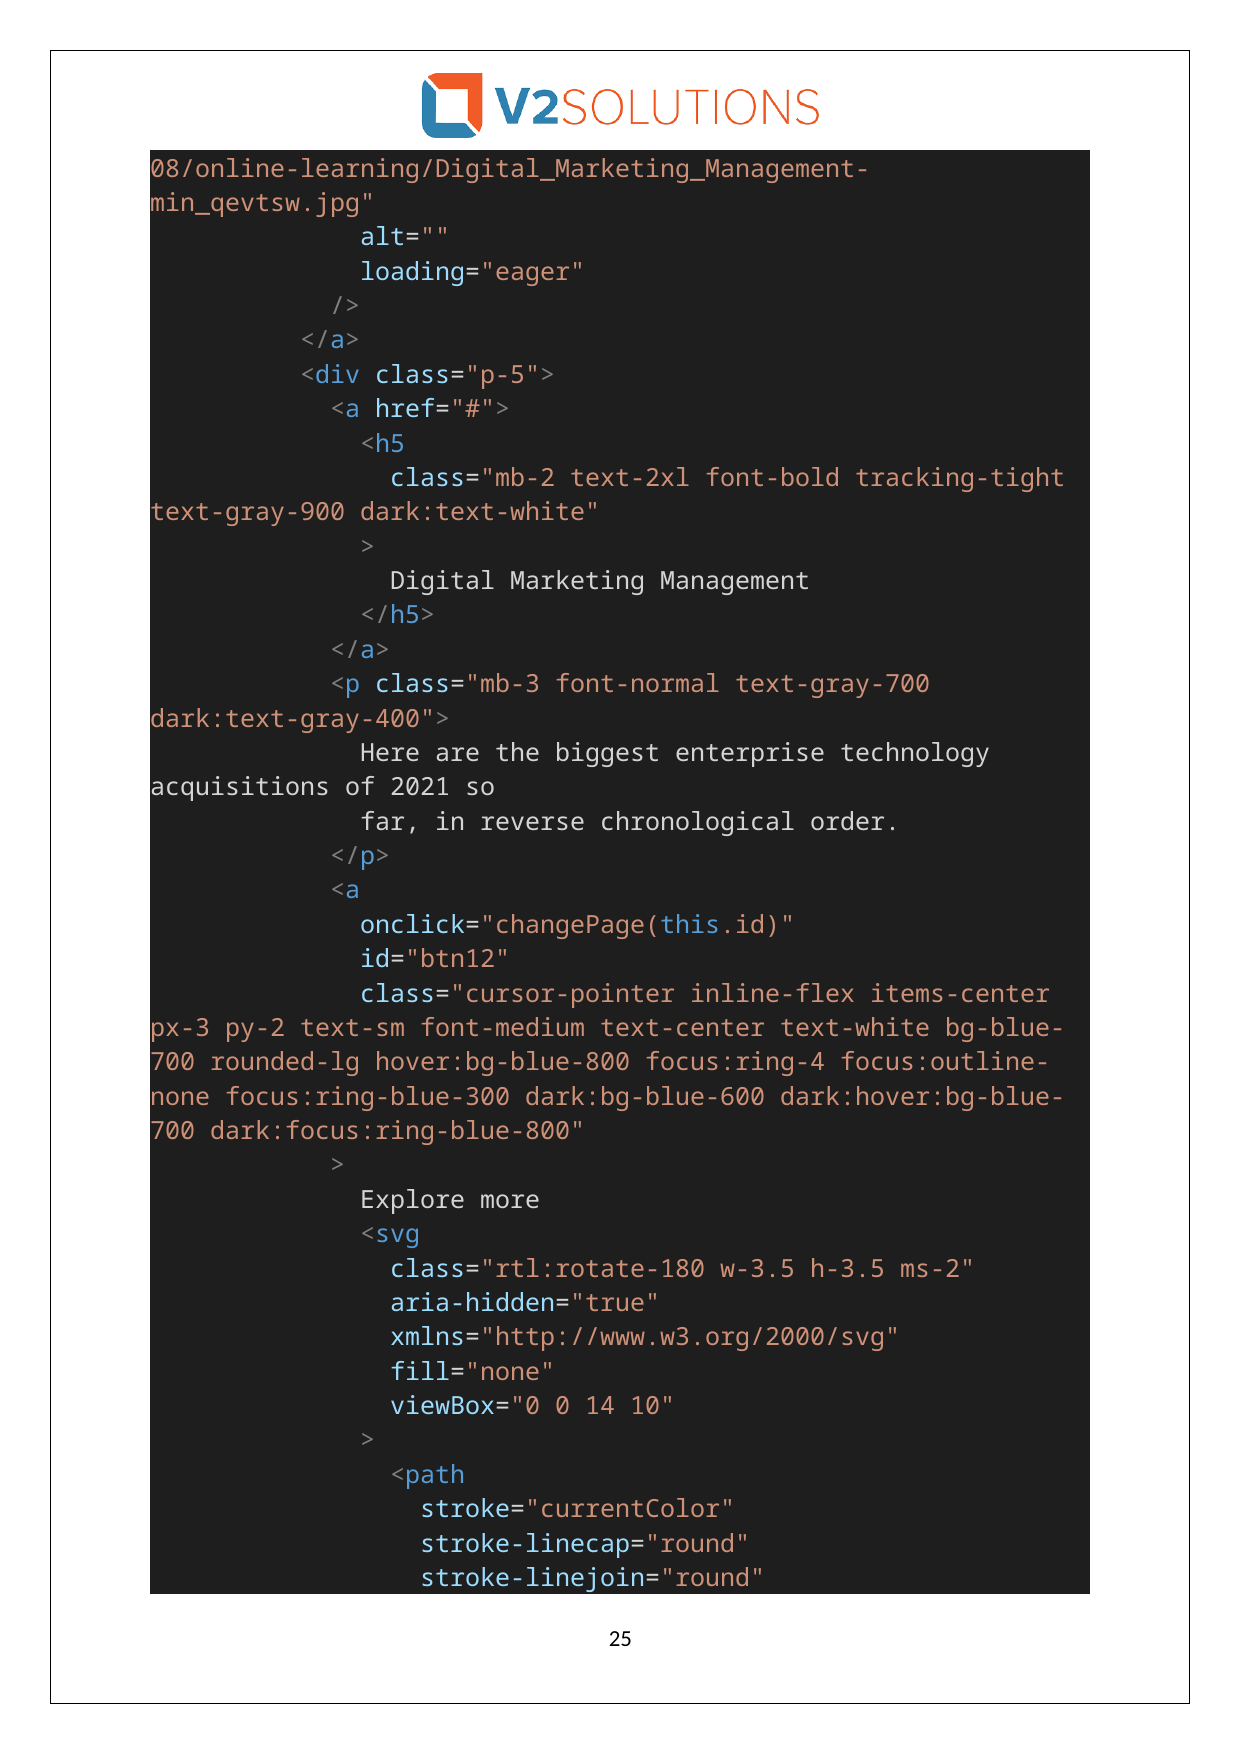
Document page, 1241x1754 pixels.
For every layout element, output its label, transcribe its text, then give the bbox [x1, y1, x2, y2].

text </a> [150, 322, 1090, 356]
text Explore more [150, 1181, 1090, 1216]
text > [150, 1147, 1090, 1181]
text viewBox="0 0 14 10" [150, 1387, 1090, 1422]
text aria-hidden="true" [150, 1284, 1090, 1319]
text fill="none" [150, 1353, 1090, 1387]
text stroke-linecap="round" [150, 1525, 1090, 1559]
text <div class="p-5"> [150, 356, 1090, 391]
text Here are the biggest enterprise technology acquisitions of 2021 so [150, 734, 1090, 803]
text loading="eager" [150, 253, 1090, 287]
text <svg [150, 1216, 1090, 1250]
text class="mb-2 text-2xl font-bold tracking-tight text-gray-900 dark:text-white" [150, 459, 1090, 528]
text stroke-linejoin="round" [150, 1559, 1090, 1594]
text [150, 150, 1090, 219]
text <p class="mb-3 font-normal text-gray-700 dark:text-gray-400"> [150, 666, 1090, 734]
text onclick="changePage(this.id)" [150, 906, 1090, 941]
text </a> [150, 631, 1090, 666]
text class="cursor-pointer inline-flex items-center px-3 py-2 text-sm font-medium text-center text-white bg-blue-700 rounded-lg hover:bg-blue-800 focus:ring-4 focus:outline-none focus:ring-blue-300 dark:bg-blue-600 dark:hover:bg-blue-700 dark:focus:ring-blue-800" [150, 975, 1090, 1147]
text <path [150, 1456, 1090, 1491]
text alt="" [150, 219, 1090, 253]
text stroke="currentColor" [150, 1491, 1090, 1525]
text xmlns="http://www.w3.org/2000/svg" [150, 1319, 1090, 1353]
text <h5 [150, 425, 1090, 459]
text > [150, 528, 1090, 562]
text id="btn12" [150, 941, 1090, 975]
text <a href="#"> [150, 391, 1090, 425]
text far, in reverse chronological order. [150, 803, 1090, 837]
picture [420, 73, 820, 138]
text /> [150, 287, 1090, 322]
text Digital Marketing Management [150, 562, 1090, 597]
text class="rtl:rotate-180 w-3.5 h-3.5 ms-2" [150, 1250, 1090, 1284]
text </p> [150, 837, 1090, 872]
text <a [150, 872, 1090, 906]
text </h5> [150, 597, 1090, 631]
text > [150, 1422, 1090, 1456]
